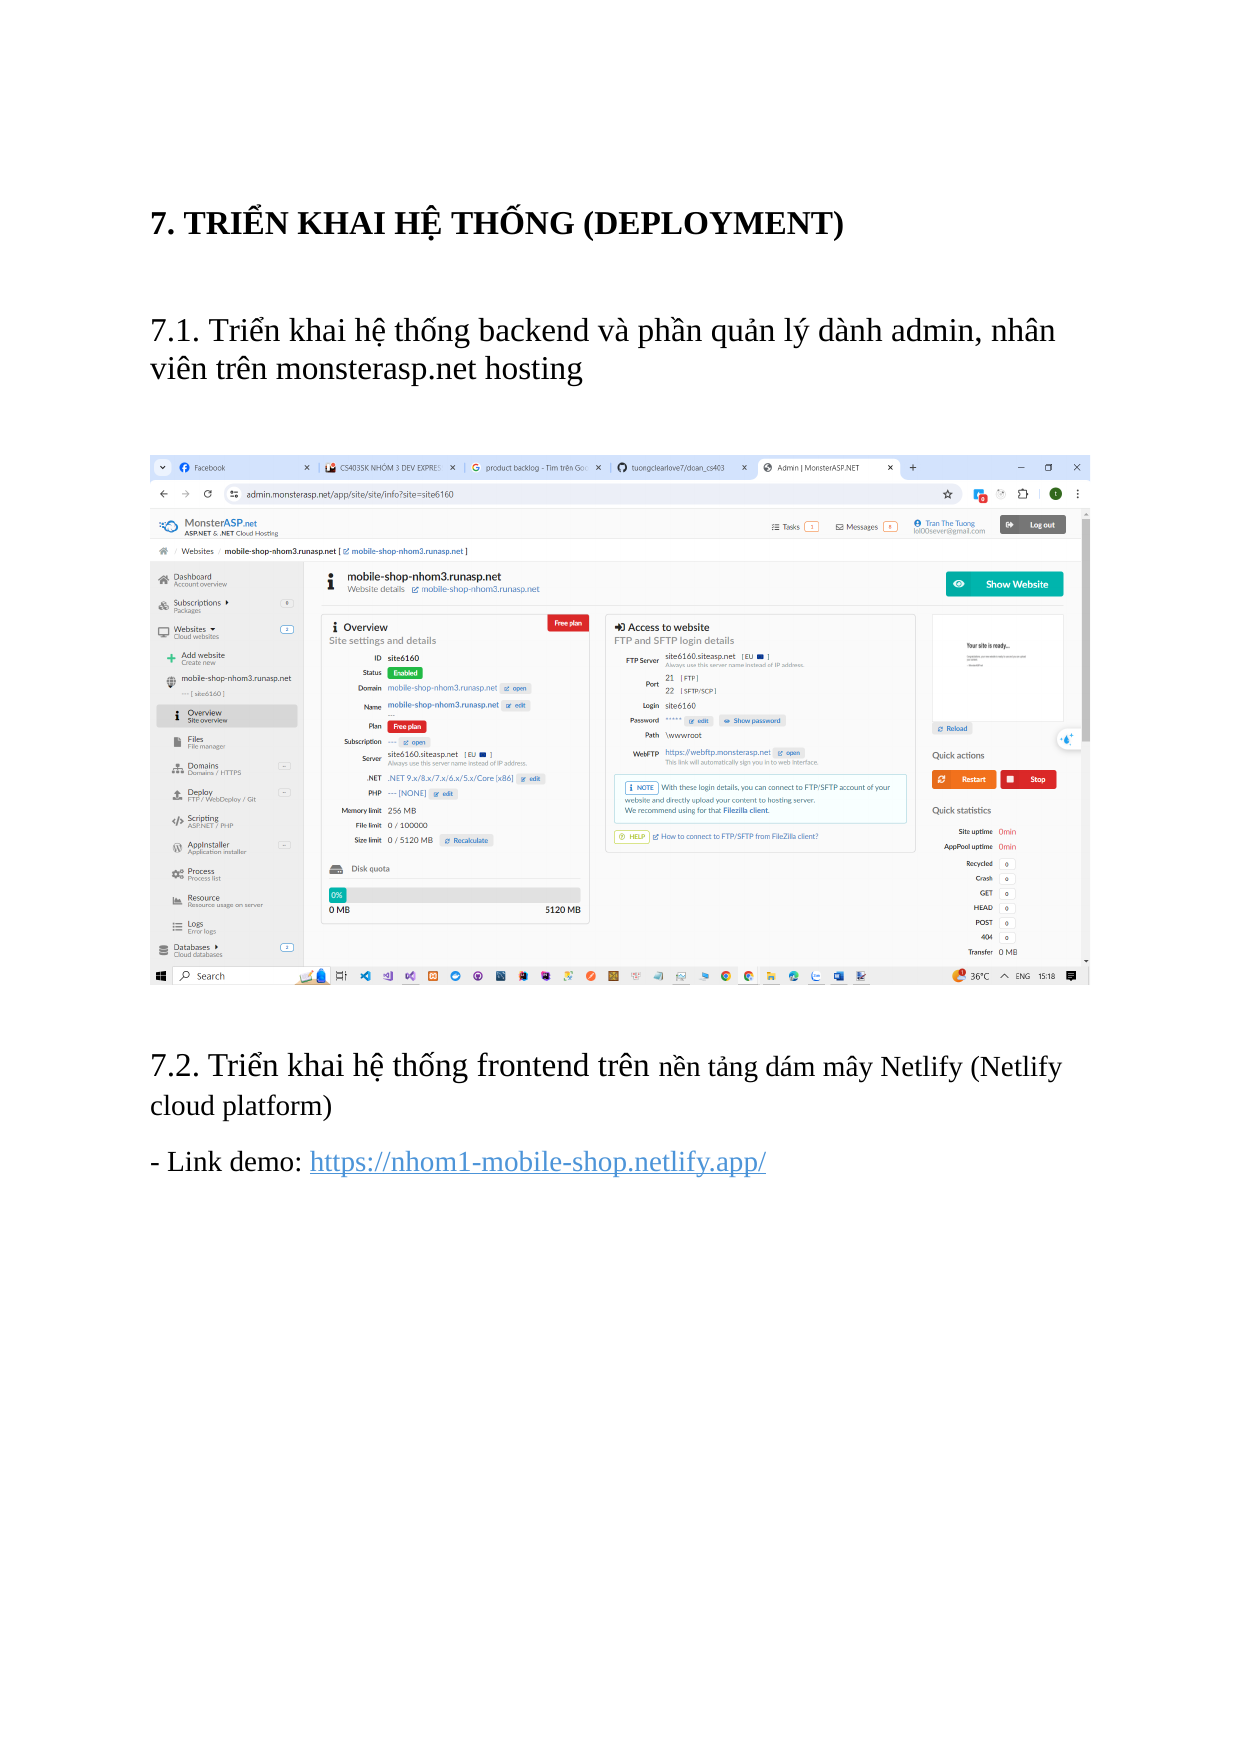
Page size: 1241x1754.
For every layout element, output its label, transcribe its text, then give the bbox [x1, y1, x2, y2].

text 7.1. Triển khai hệ thống backend và phần quản lý dành admin, nhân viên trên monsterasp.net hosting [150, 310, 1090, 387]
text - Link demo: https://nhom1-mobile-shop.netlify.app/ [150, 1144, 1090, 1177]
text 7. TRIỂN KHAI HỆ THỐNG (DEPLOYMENT) [150, 203, 1090, 242]
text 7.2. Triển khai hệ thống frontend trên nền tảng dám mây Netlify (Netlify cloud platform) [150, 1045, 1090, 1122]
picture [150, 455, 1091, 985]
